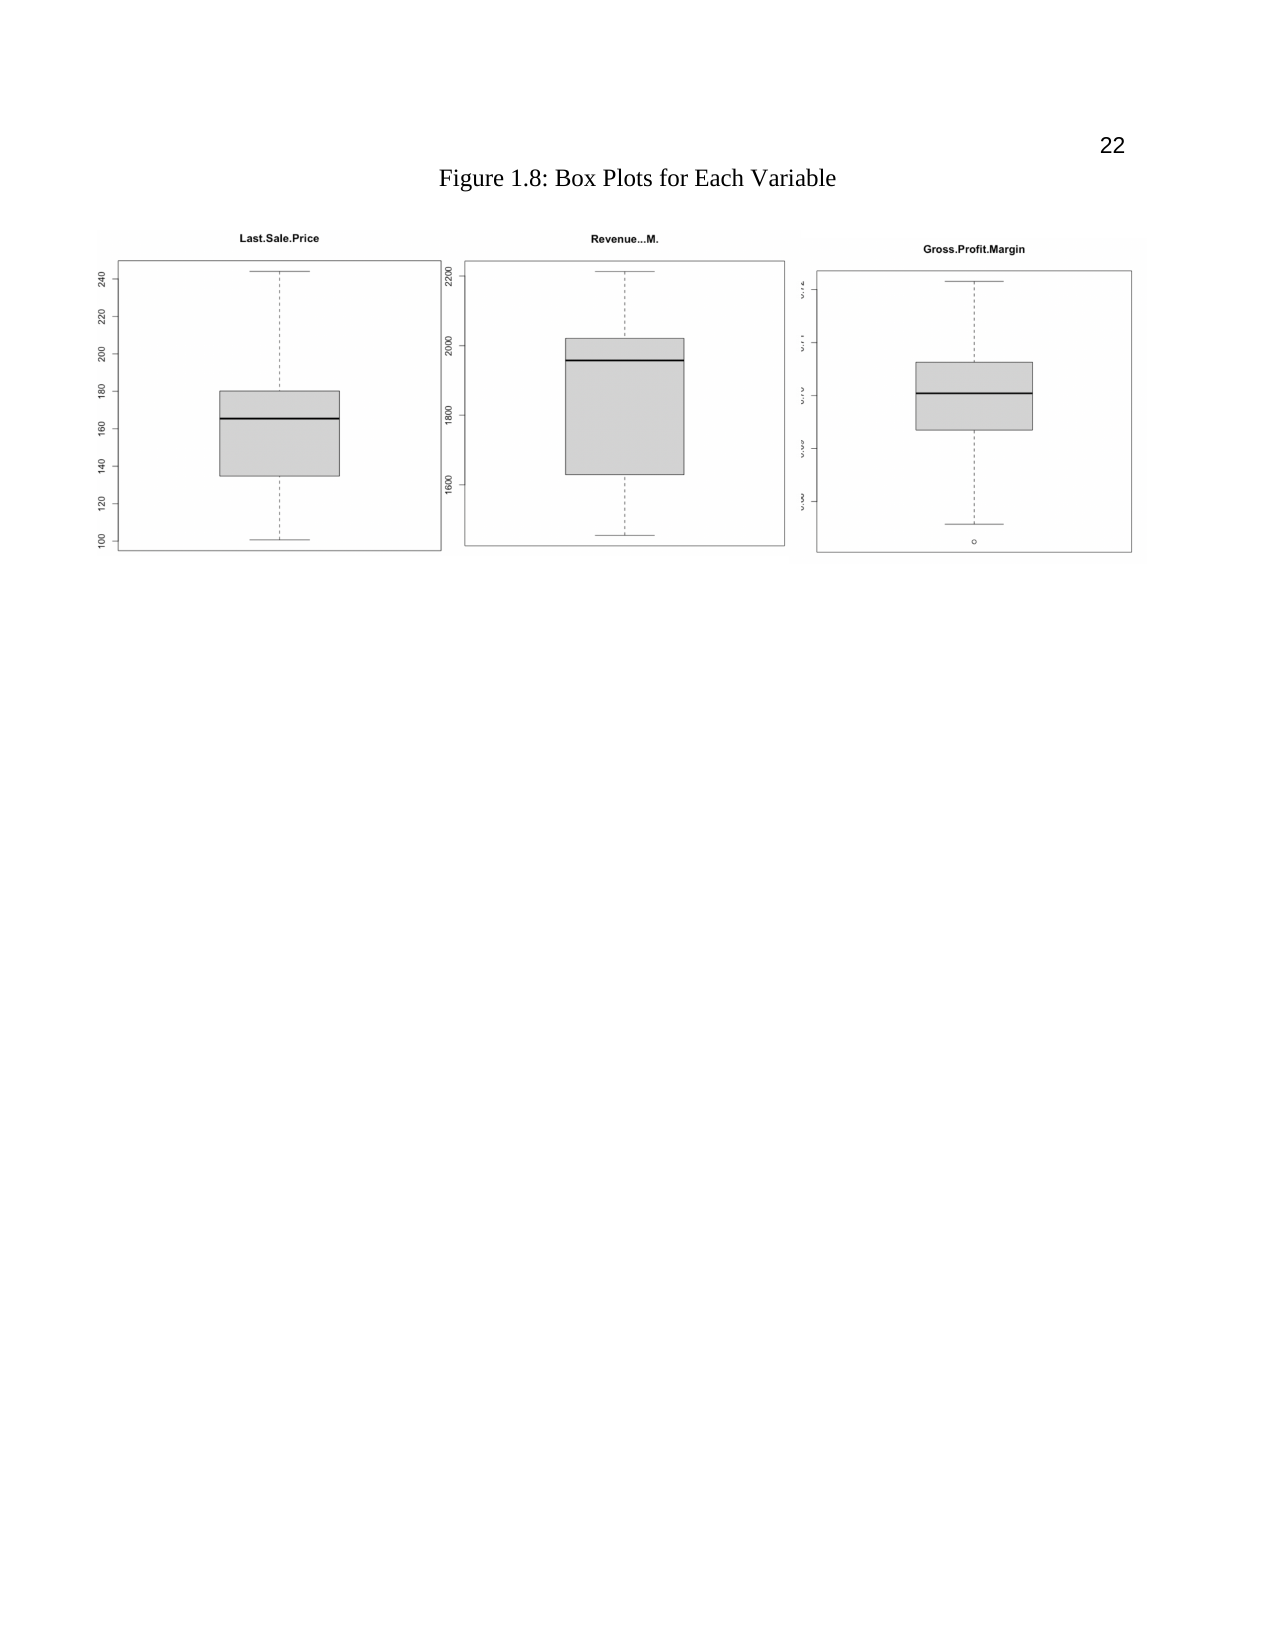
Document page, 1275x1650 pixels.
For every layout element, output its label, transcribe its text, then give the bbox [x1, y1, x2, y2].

picture [96, 230, 1147, 564]
text Figure 1.8: Box Plots for Each Variable [150, 163, 1125, 191]
